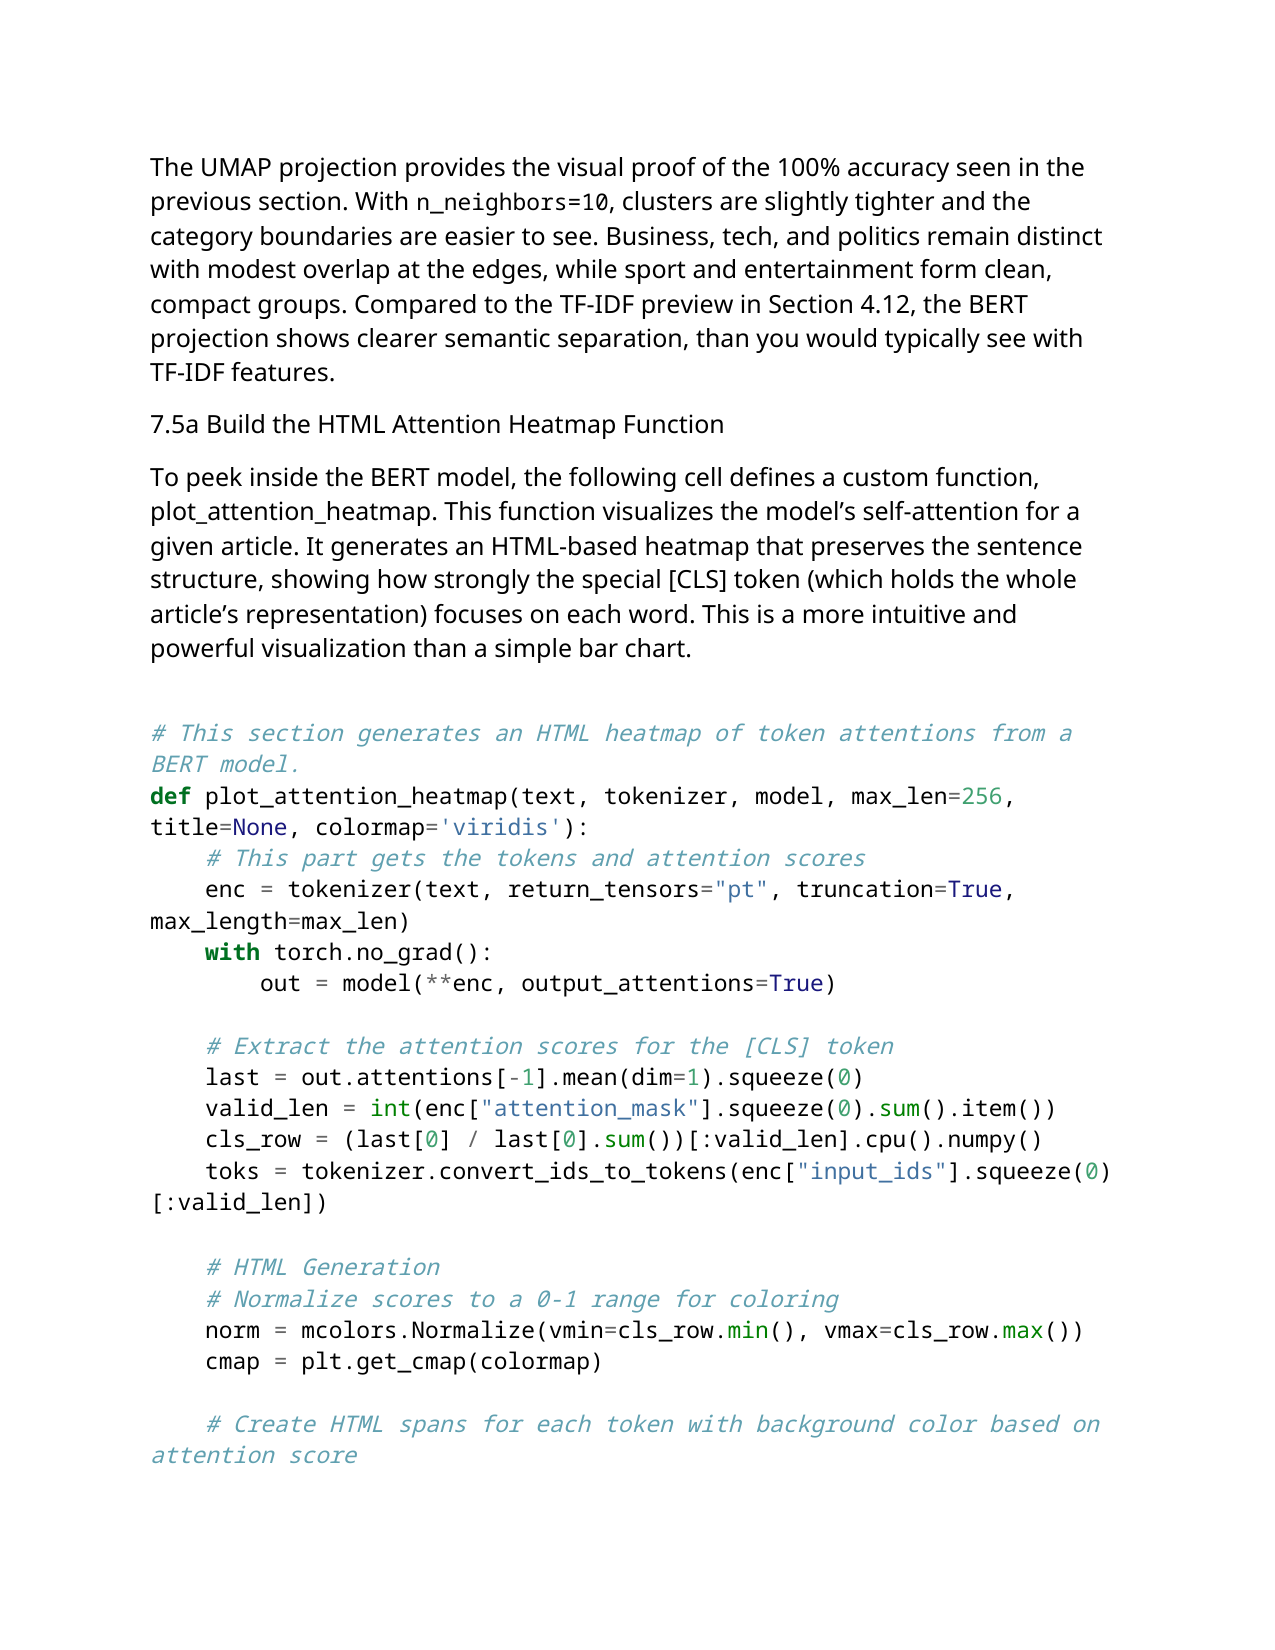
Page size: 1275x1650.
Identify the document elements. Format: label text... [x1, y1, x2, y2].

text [150, 683, 1125, 1470]
text 7.5a Build the HTML Attention Heatmap Function [150, 407, 1125, 441]
text The UMAP projection provides the visual proof of the 100% accuracy seen in the previous section. With n_neighbors=10, clusters are slightly tighter and the category boundaries are easier to see. Business, tech, and politics remain distinct with modest overlap at the edges, while sport and entertainment form clean, compact groups. Compared to the TF-IDF preview in Section 4.12, the BERT projection shows clearer semantic separation, than you would typically see with TF-IDF features. [150, 150, 1125, 388]
text To peek inside the BERT model, the following cell defines a custom function, plot_attention_heatmap. This function visualizes the model’s self-attention for a given article. It generates an HTML-based heatmap that preserves the sentence structure, showing how strongly the special [CLS] token (which holds the whole article’s representation) focuses on each word. This is a more intuitive and powerful visualization than a simple bar chart. [150, 460, 1125, 664]
